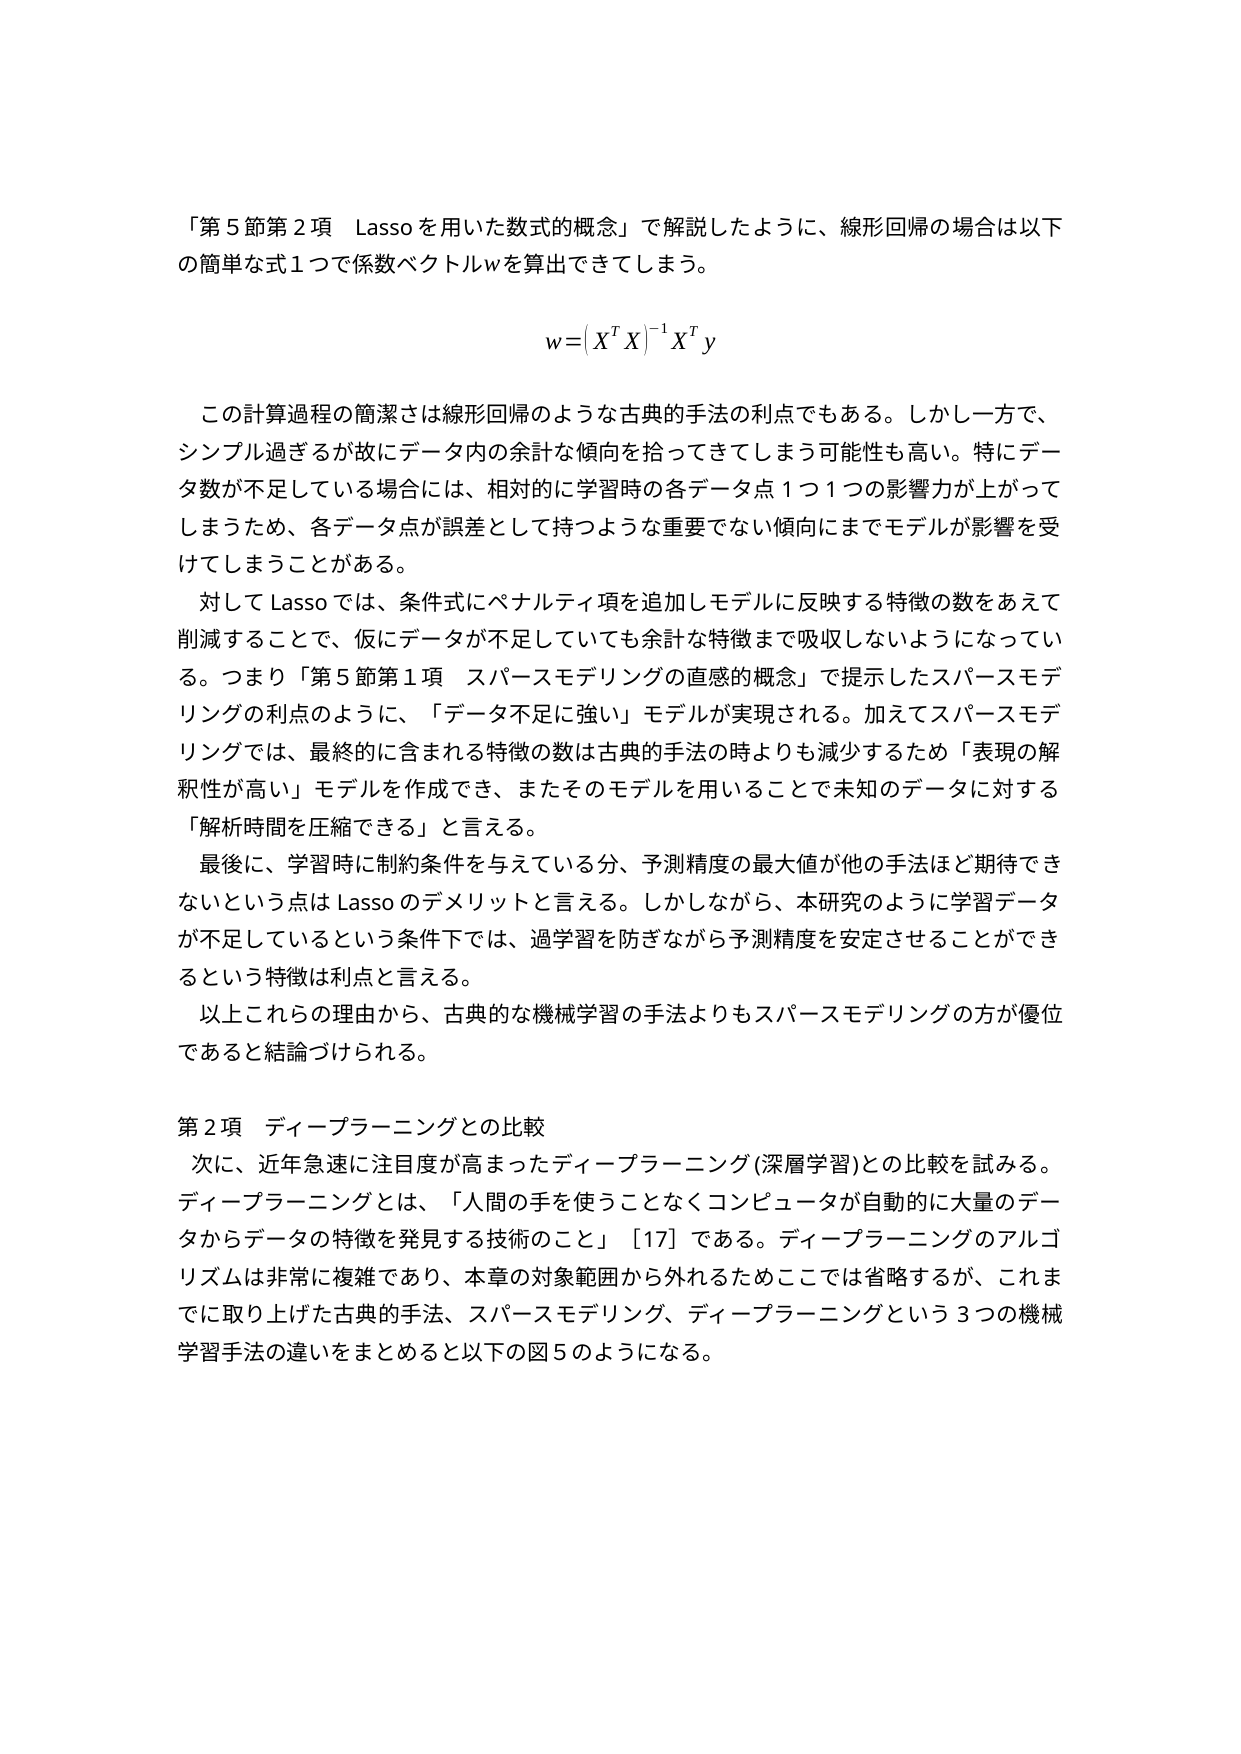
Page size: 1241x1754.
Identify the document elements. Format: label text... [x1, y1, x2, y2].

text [177, 207, 1063, 282]
text 第2項 ディープラーニングとの比較 [177, 1107, 1063, 1144]
text 最後に、学習時に制約条件を与えている分、予測精度の最大値が他の手法ほど期待できないという点はLassoのデメリットと言える。しかしながら、本研究のように学習データが不足しているという条件下では、過学習を防ぎながら予測精度を安定させることができるという特徴は利点と言える。 [177, 844, 1063, 994]
text この計算過程の簡潔さは線形回帰のような古典的手法の利点でもある。しかし一方で、シンプル過ぎるが故にデータ内の余計な傾向を拾ってきてしまう可能性も高い。特にデータ数が不足している場合には、相対的に学習時の各データ点1つ1つの影響力が上がってしまうため、各データ点が誤差として持つような重要でない傾向にまでモデルが影響を受けてしまうことがある。 [177, 394, 1063, 582]
text 次に、近年急速に注目度が高まったディープラーニング(深層学習)との比較を試みる。ディープラーニングとは、「人間の手を使うことなくコンピュータが自動的に大量のデータからデータの特徴を発見する技術のこと」［17］である。ディープラーニングのアルゴリズムは非常に複雑であり、本章の対象範囲から外れるためここでは省略するが、これまでに取り上げた古典的手法、スパースモデリング、ディープラーニングという3つの機械学習手法の違いをまとめると以下の図５のようになる。 [177, 1144, 1063, 1369]
text 以上これらの理由から、古典的な機械学習の手法よりもスパースモデリングの方が優位であると結論づけられる。 [177, 994, 1063, 1069]
text 対してLassoでは、条件式にペナルティ項を追加しモデルに反映する特徴の数をあえて削減することで、仮にデータが不足していても余計な特徴まで吸収しないようになっている。つまり「第５節第１項 スパースモデリングの直感的概念」で提示したスパースモデリングの利点のように、「データ不足に強い」モデルが実現される。加えてスパースモデリングでは、最終的に含まれる特徴の数は古典的手法の時よりも減少するため「表現の解釈性が高い」モデルを作成でき、またそのモデルを用いることで未知のデータに対する「解析時間を圧縮できる」と言える。 [177, 582, 1063, 844]
